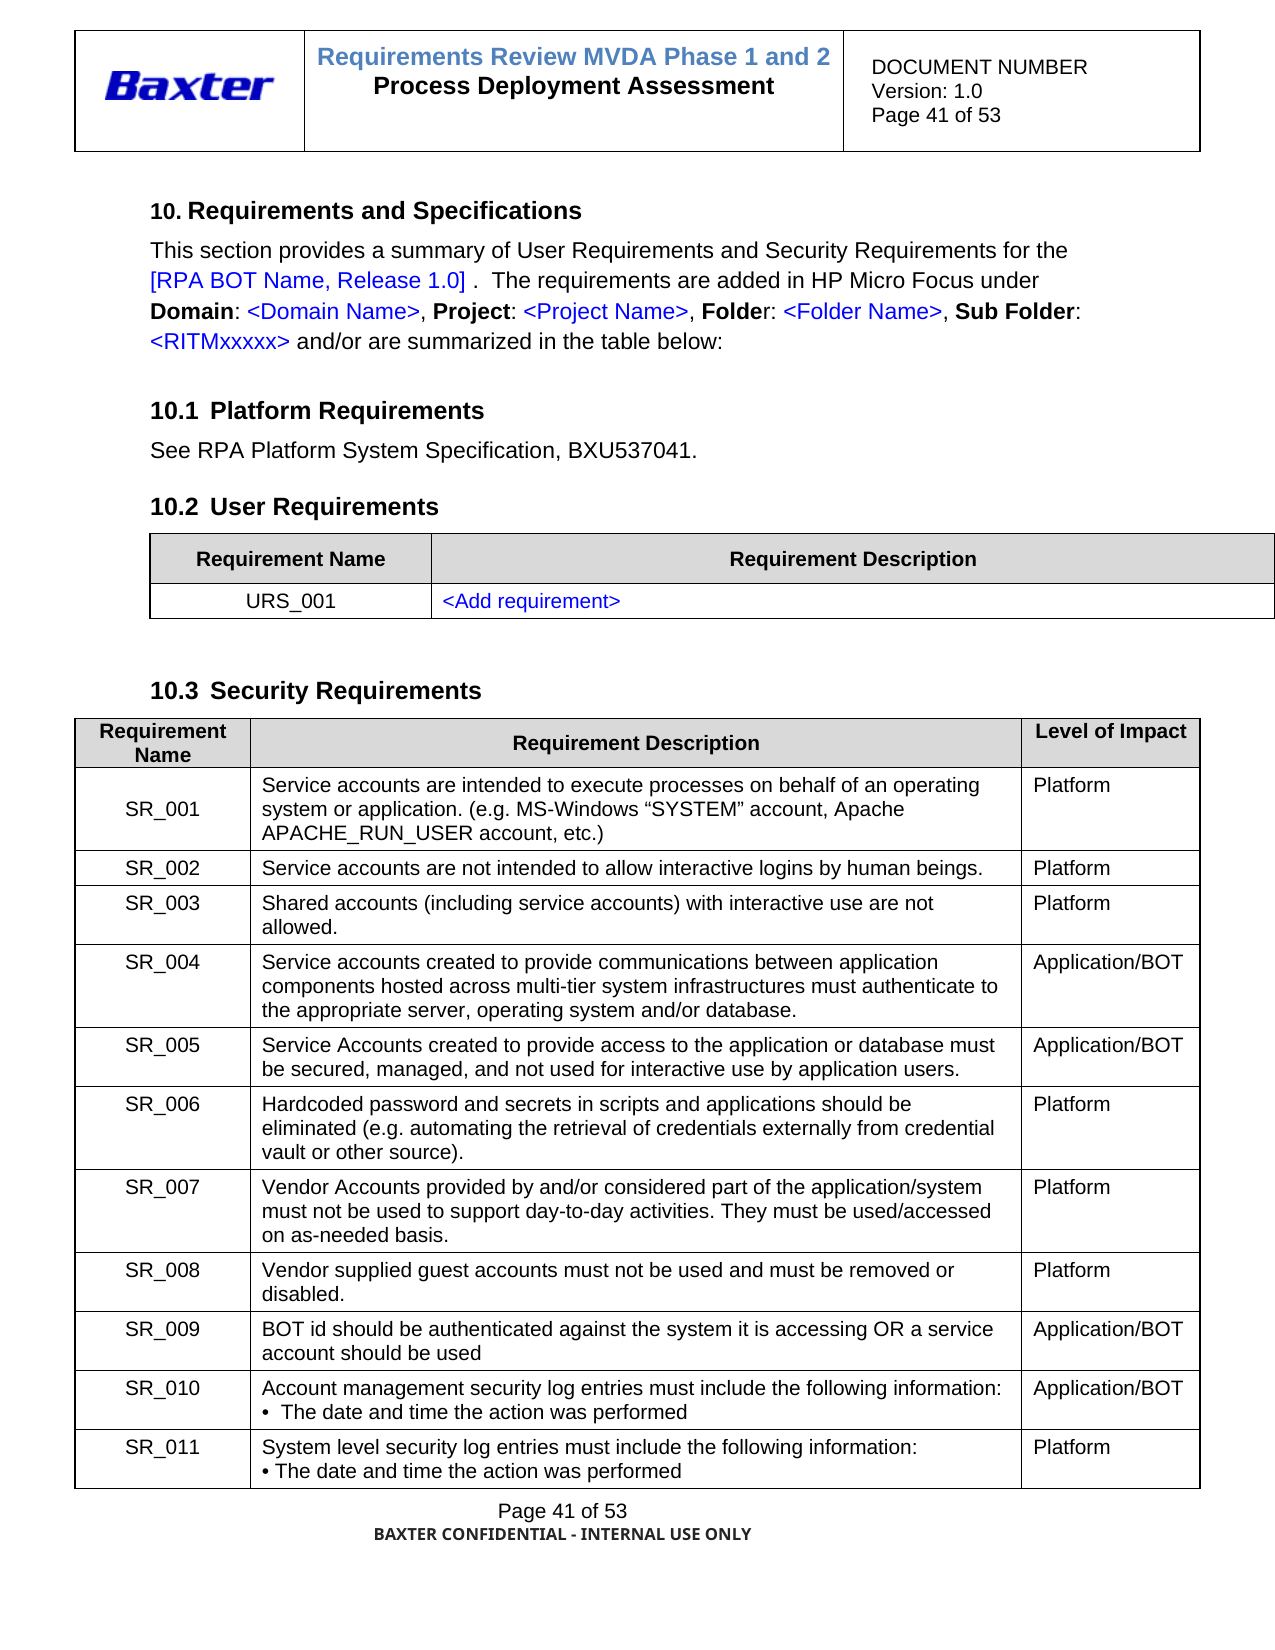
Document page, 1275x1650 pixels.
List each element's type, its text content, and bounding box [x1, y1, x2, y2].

table_cell Platform [1022, 1430, 1199, 1488]
table_cell SR_005 [76, 1028, 250, 1086]
subtitle User Requirements [150, 492, 1125, 521]
table_cell Service Accounts created to provide access to the application or database must be secured, managed, and not used for interactive use by application users. [251, 1028, 1021, 1086]
table_cell Service accounts are intended to execute processes on behalf of an operating system or application. (e.g. MS-Windows “SYSTEM” account, Apache APACHE_RUN_USER account, etc.) [251, 768, 1021, 850]
table_cell Vendor Accounts provided by and/or considered part of the application/system must not be used to support day-to-day activities. They must be used/accessed on as-needed basis. [251, 1170, 1021, 1252]
table_cell Hardcoded password and secrets in scripts and applications should be eliminated (e.g. automating the retrieval of credentials externally from credential vault or other source). [251, 1087, 1021, 1169]
table_cell SR_004 [76, 945, 250, 1027]
picture [104, 71, 275, 100]
table_header Requirement Name [151, 534, 431, 583]
text See RPA Platform System Specification, BXU537041. [150, 437, 1125, 463]
table_cell SR_001 [76, 768, 250, 850]
table_cell Platform [1022, 768, 1199, 850]
table_cell SR_007 [76, 1170, 250, 1252]
table_cell BOT id should be authenticated against the system it is accessing OR a service account should be used [251, 1312, 1021, 1370]
table_header Requirement Description [432, 534, 1274, 583]
table_cell Application/BOT [1022, 945, 1199, 1027]
table_cell Service accounts created to provide communications between application components hosted across multi-tier system infrastructures must authenticate to the appropriate server, operating system and/or database. [251, 945, 1021, 1027]
subtitle Platform Requirements [150, 396, 1125, 424]
table_header Requirement Name [76, 719, 250, 767]
subtitle Requirements and Specifications [150, 196, 1125, 225]
table_cell Platform [1022, 1087, 1199, 1169]
table_cell Service accounts are not intended to allow interactive logins by human beings. [251, 851, 1021, 885]
table_header Level of Impact [1022, 719, 1199, 767]
table_cell System level security log entries must include the following information: • The date and time the action was performed [251, 1430, 1021, 1488]
table_cell SR_008 [76, 1253, 250, 1311]
table_cell Platform [1022, 886, 1199, 944]
table_cell SR_009 [76, 1312, 250, 1370]
table_cell Vendor supplied guest accounts must not be used and must be removed or disabled. [251, 1253, 1021, 1311]
table_header Requirement Description [251, 719, 1021, 767]
table_cell <Add requirement> [432, 584, 1274, 618]
table_cell Shared accounts (including service accounts) with interactive use are not allowed. [251, 886, 1021, 944]
table_cell Platform [1022, 1253, 1199, 1311]
table_cell Application/BOT [1022, 1028, 1199, 1086]
table_cell SR_003 [76, 886, 250, 944]
table_cell SR_011 [76, 1430, 250, 1488]
table_cell SR_010 [76, 1371, 250, 1429]
table_cell Application/BOT [1022, 1371, 1199, 1429]
table_cell URS_001 [151, 584, 431, 618]
table_cell Application/BOT [1022, 1312, 1199, 1370]
text This section provides a summary of User Requirements and Security Requirements for the [RPA BOT Name, Release 1.0] . The requirements are added in HP Micro Focus under Domain: <Domain Name>, Project: <Project Name>, Folder: <Folder Name>, Sub Folder: <RITMxxxxx> and/or are summarized in the table below: [150, 237, 1125, 354]
table_cell Account management security log entries must include the following information: • The date and time the action was performed [251, 1371, 1021, 1429]
subtitle Security Requirements [150, 676, 1125, 705]
table_cell SR_006 [76, 1087, 250, 1169]
table_cell SR_002 [76, 851, 250, 885]
table_cell Platform [1022, 1170, 1199, 1252]
table_cell Platform [1022, 851, 1199, 885]
